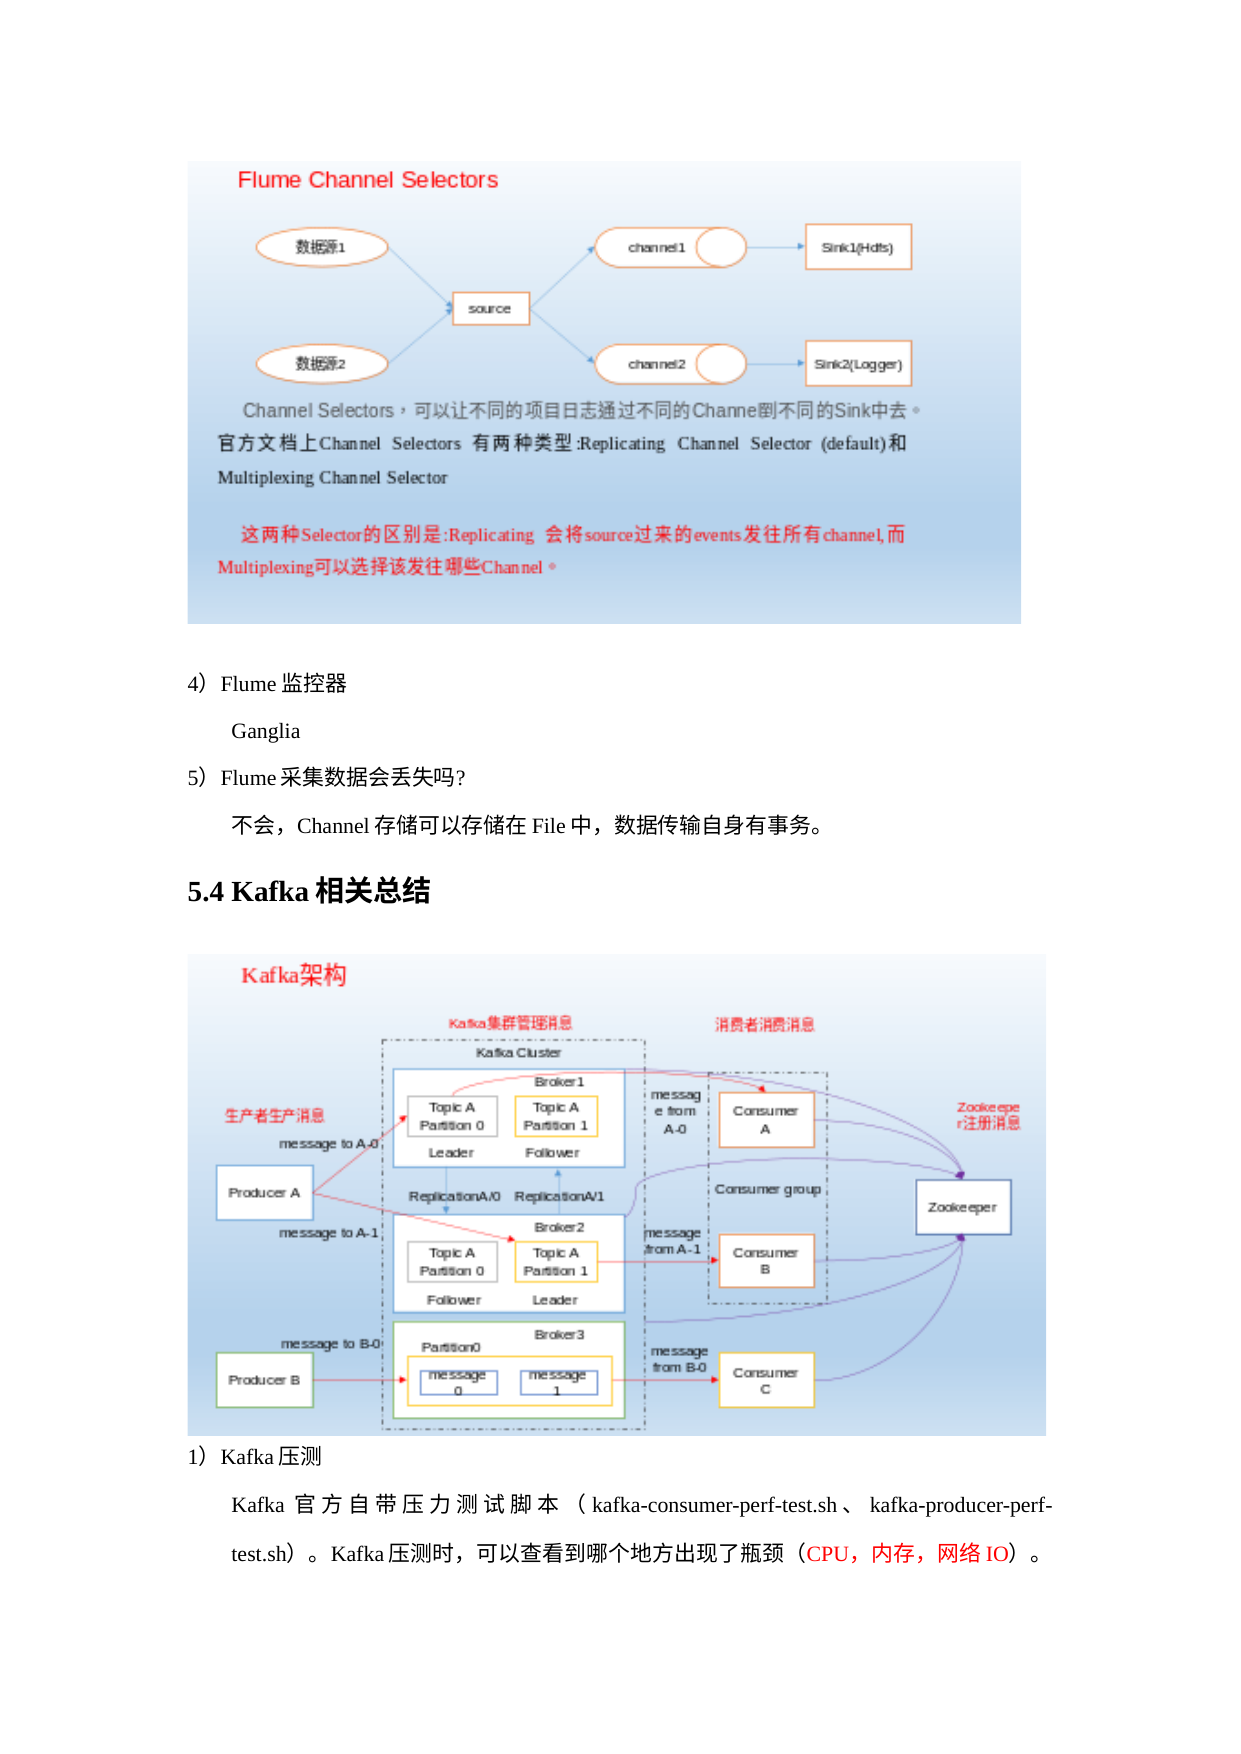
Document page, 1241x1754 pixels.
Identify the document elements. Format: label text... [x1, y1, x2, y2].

text 5）Flume采集数据会丢失吗? [187, 759, 1053, 792]
text 1）Kafka压测 [187, 1439, 1053, 1471]
subtitle 5.4 Kafka相关总结 [187, 856, 1053, 921]
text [231, 1487, 1053, 1568]
text 不会，Channel存储可以存储在File中，数据传输自身有事务。 [187, 807, 1053, 840]
text Ganglia [187, 714, 1053, 747]
text 4）Flume 监控器 [187, 162, 1053, 698]
